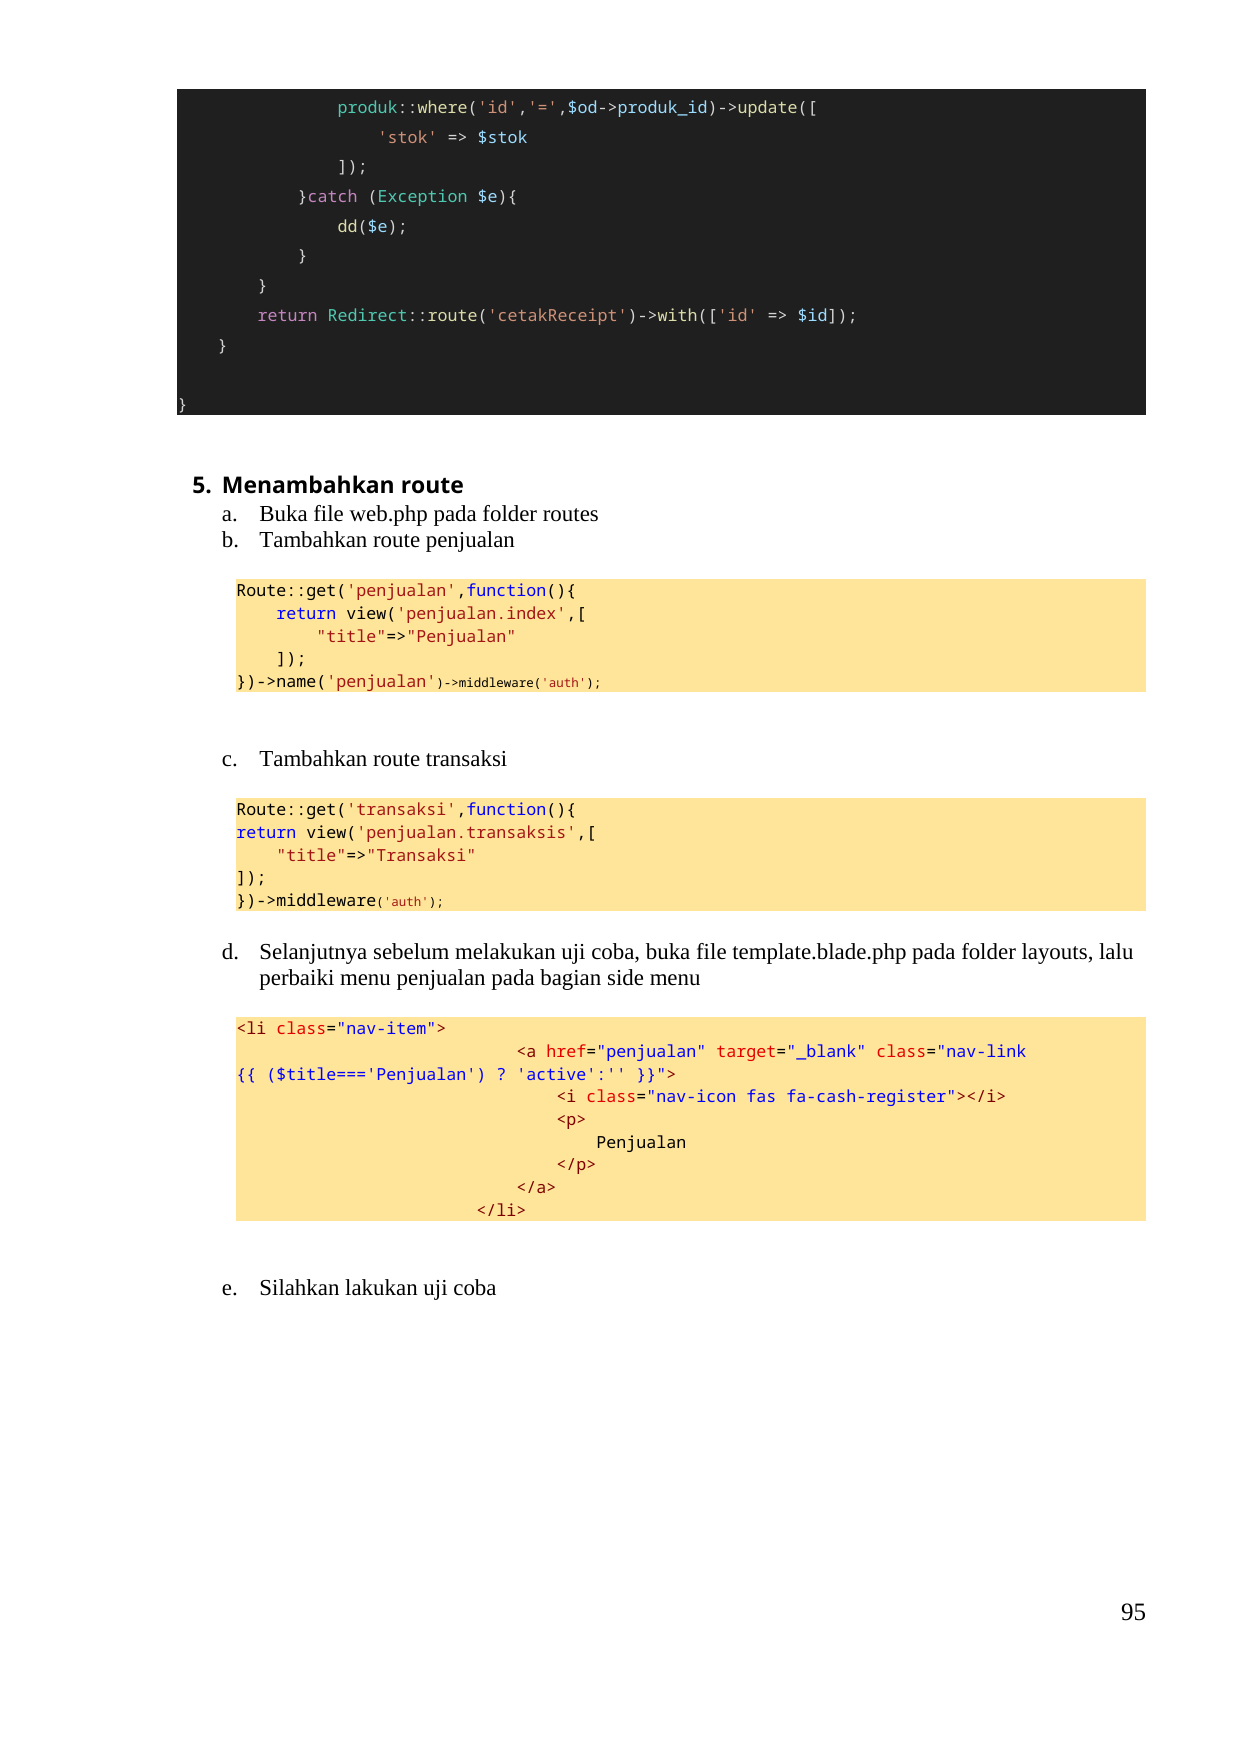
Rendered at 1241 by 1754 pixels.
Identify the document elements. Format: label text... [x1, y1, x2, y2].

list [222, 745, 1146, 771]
text return Redirect::route('cetakReceipt')->with(['id' => $id]); [177, 296, 1146, 326]
subtitle Menambahkan route [192, 468, 1146, 500]
text } [177, 237, 1146, 267]
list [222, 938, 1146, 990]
text 'stok' => $stok [177, 118, 1146, 148]
text }catch (Exception $e){ [177, 178, 1146, 207]
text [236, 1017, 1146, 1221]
list Buka file web.php pada folder routes [222, 500, 1146, 526]
text Route::get('penjualan',function(){ [236, 579, 1146, 602]
list Tambahkan route penjualan [222, 526, 1146, 552]
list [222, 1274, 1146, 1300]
text } [177, 267, 1146, 296]
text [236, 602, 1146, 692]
text ]); [177, 148, 1146, 178]
text dd($e); [177, 207, 1146, 237]
text } [177, 386, 1146, 415]
text } [177, 326, 1146, 356]
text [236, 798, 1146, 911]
text produk::where('id','=',$od->produk_id)->update([ [177, 89, 1146, 118]
